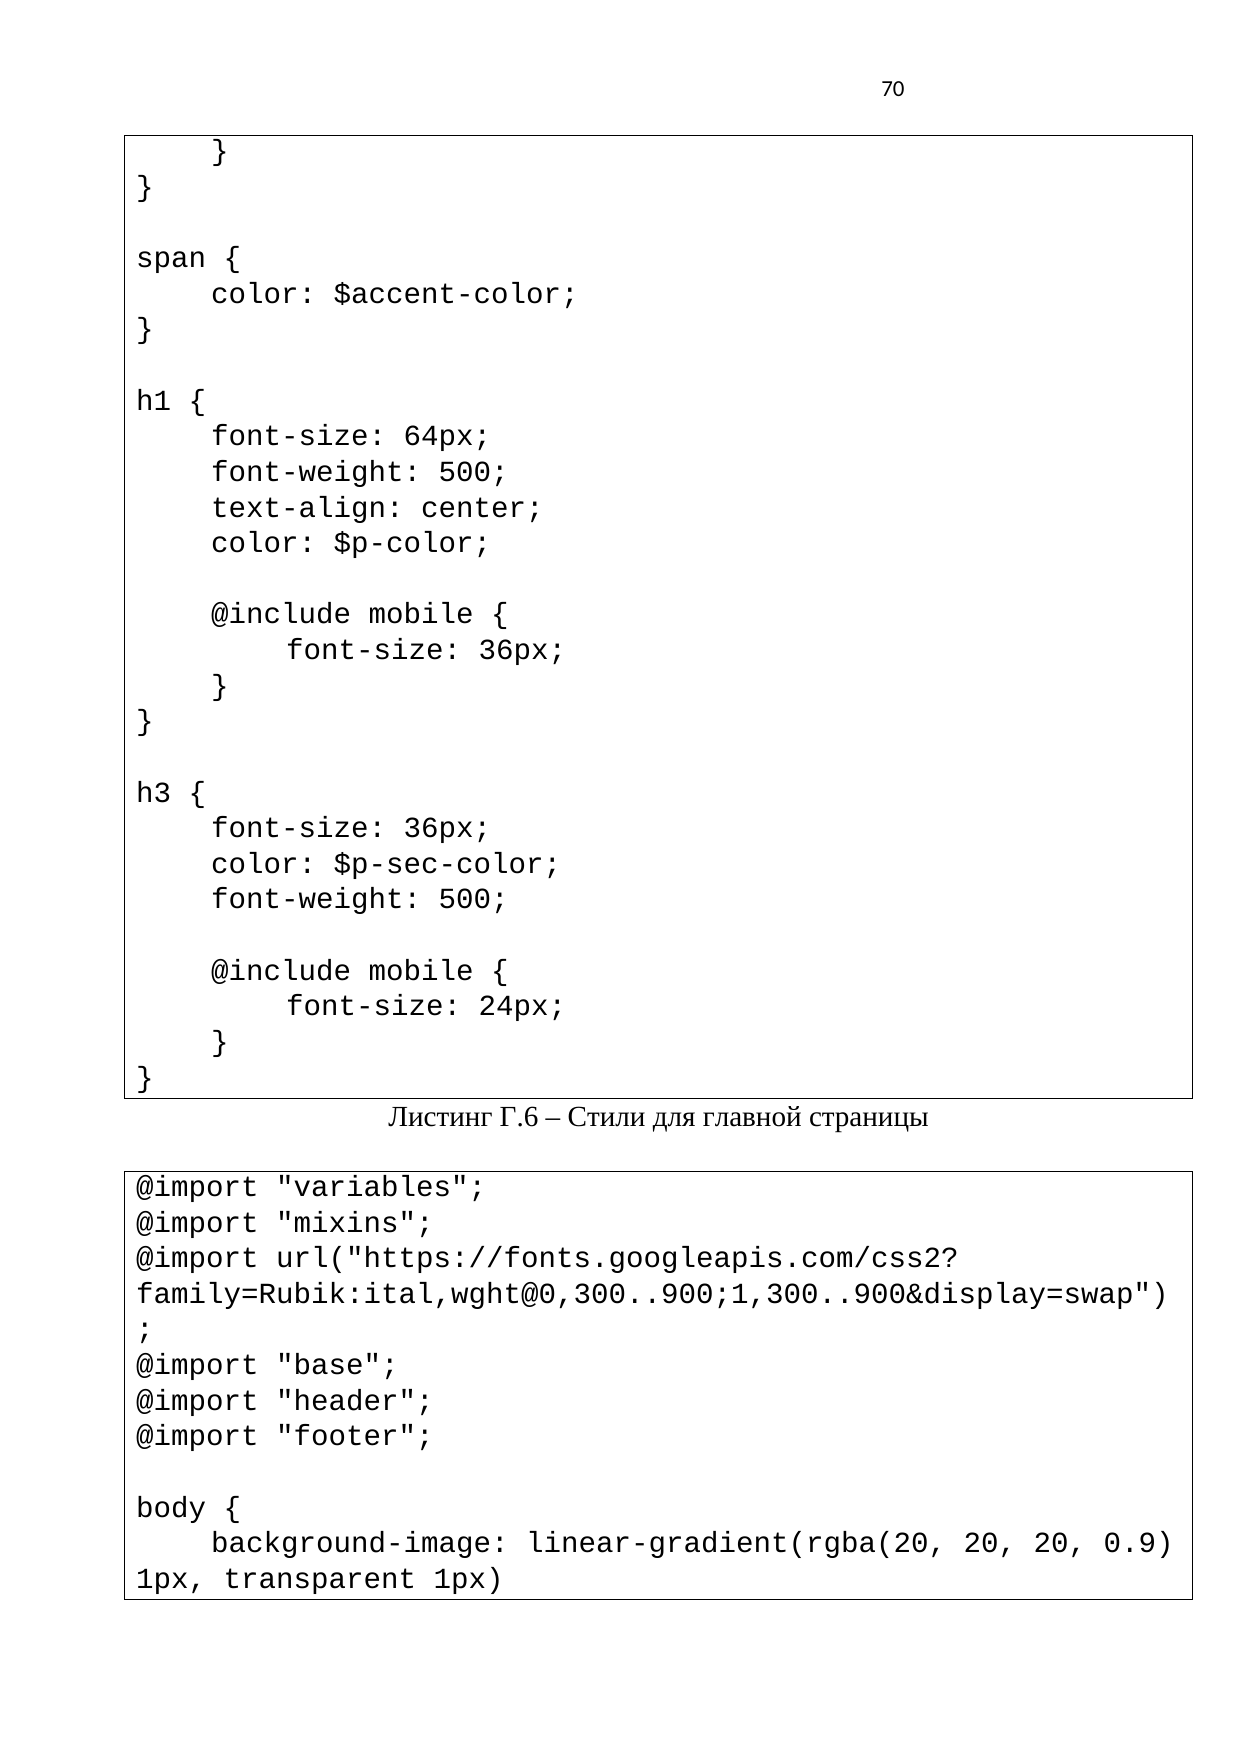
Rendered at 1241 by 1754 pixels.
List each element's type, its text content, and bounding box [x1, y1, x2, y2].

text Листинг Г.6 – Стили для главной страницы [136, 1099, 1181, 1132]
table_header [125, 1172, 1192, 1599]
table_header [125, 136, 1192, 1098]
